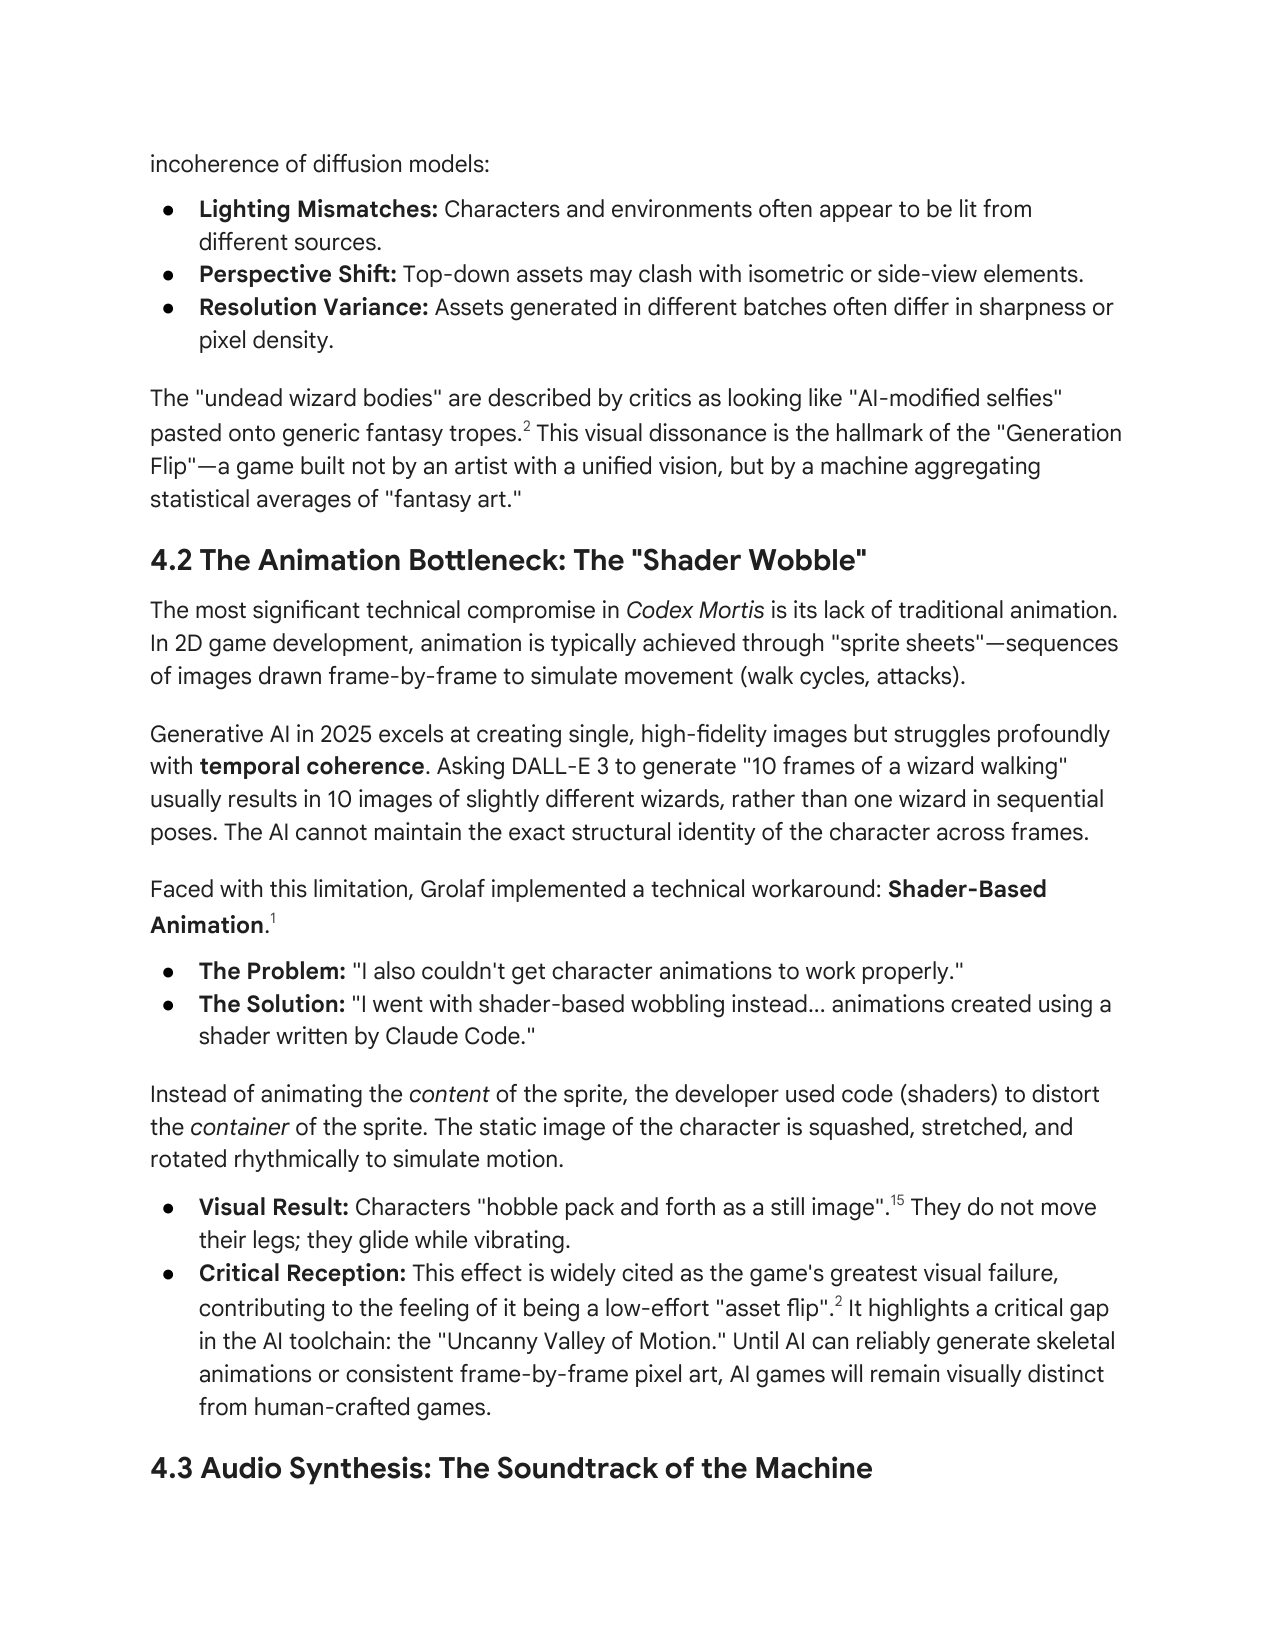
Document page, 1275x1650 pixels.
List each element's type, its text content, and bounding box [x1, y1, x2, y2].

text The most significant technical compromise in Codex Mortis is its lack of traditional animation. In 2D game development, animation is typically achieved through "sprite sheets"—sequences of images drawn frame-by-frame to simulate movement (walk cycles, attacks). [150, 597, 1125, 691]
list Perspective Shift: Top-down assets may clash with isometric or side-view elements. [161, 261, 1125, 289]
list Visual Result: Characters "hobble pack and forth as a still image".15 They do not move their legs; they glide while vibrating. [161, 1191, 1125, 1255]
list Critical Reception: This effect is widely cited as the game's greatest visual failure, contributing to the feeling of it being a low-effort "asset flip".2 It highlights a critical gap in the AI toolchain: the "Uncanny Valley of Motion." Until AI can reliably generate skeletal animations or consistent frame-by-frame pixel art, AI games will remain visually distinct from human-crafted games. [161, 1259, 1125, 1421]
list Resolution Variance: Assets generated in different batches often differ in sharpness or pixel density. [161, 293, 1125, 355]
text The "undead wizard bodies" are described by critics as looking like "AI-modified selfies" pasted onto generic fantasy tropes.2 This visual dissonance is the hallmark of the "Generation Flip"—a game built not by an artist with a unified vision, but by a machine aggregating statistical averages of "fantasy art." [150, 384, 1125, 514]
list Lighting Mismatches: Characters and environments often appear to be lit from different sources. [161, 195, 1125, 257]
text Faced with this limitation, Grolaf implemented a technical workaround: Shader-Based Animation.1 [150, 876, 1125, 940]
text Instead of animating the content of the sprite, the developer used code (shaders) to distort the container of the sprite. The static image of the character is squashed, stretched, and rotated rhythmically to simulate motion. [150, 1080, 1125, 1174]
text Generative AI in 2025 excels at creating single, high-fidelity images but struggles profoundly with temporal coherence. Asking DALL-E 3 to generate "10 frames of a wizard walking" usually results in 10 images of slightly different wizards, rather than one wizard in sequential poses. The AI cannot maintain the exact structural identity of the character across frames. [150, 720, 1125, 847]
subtitle 4.2 The Animation Bottleneck: The "Shader Wobble" [150, 543, 1125, 579]
list The Problem: "I also couldn't get character animations to work properly." [161, 957, 1125, 986]
list The Solution: "I went with shader-based wobbling instead... animations created using a shader written by Claude Code." [161, 990, 1125, 1051]
subtitle 4.3 Audio Synthesis: The Soundtrack of the Machine [150, 1450, 1125, 1487]
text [150, 150, 1125, 179]
